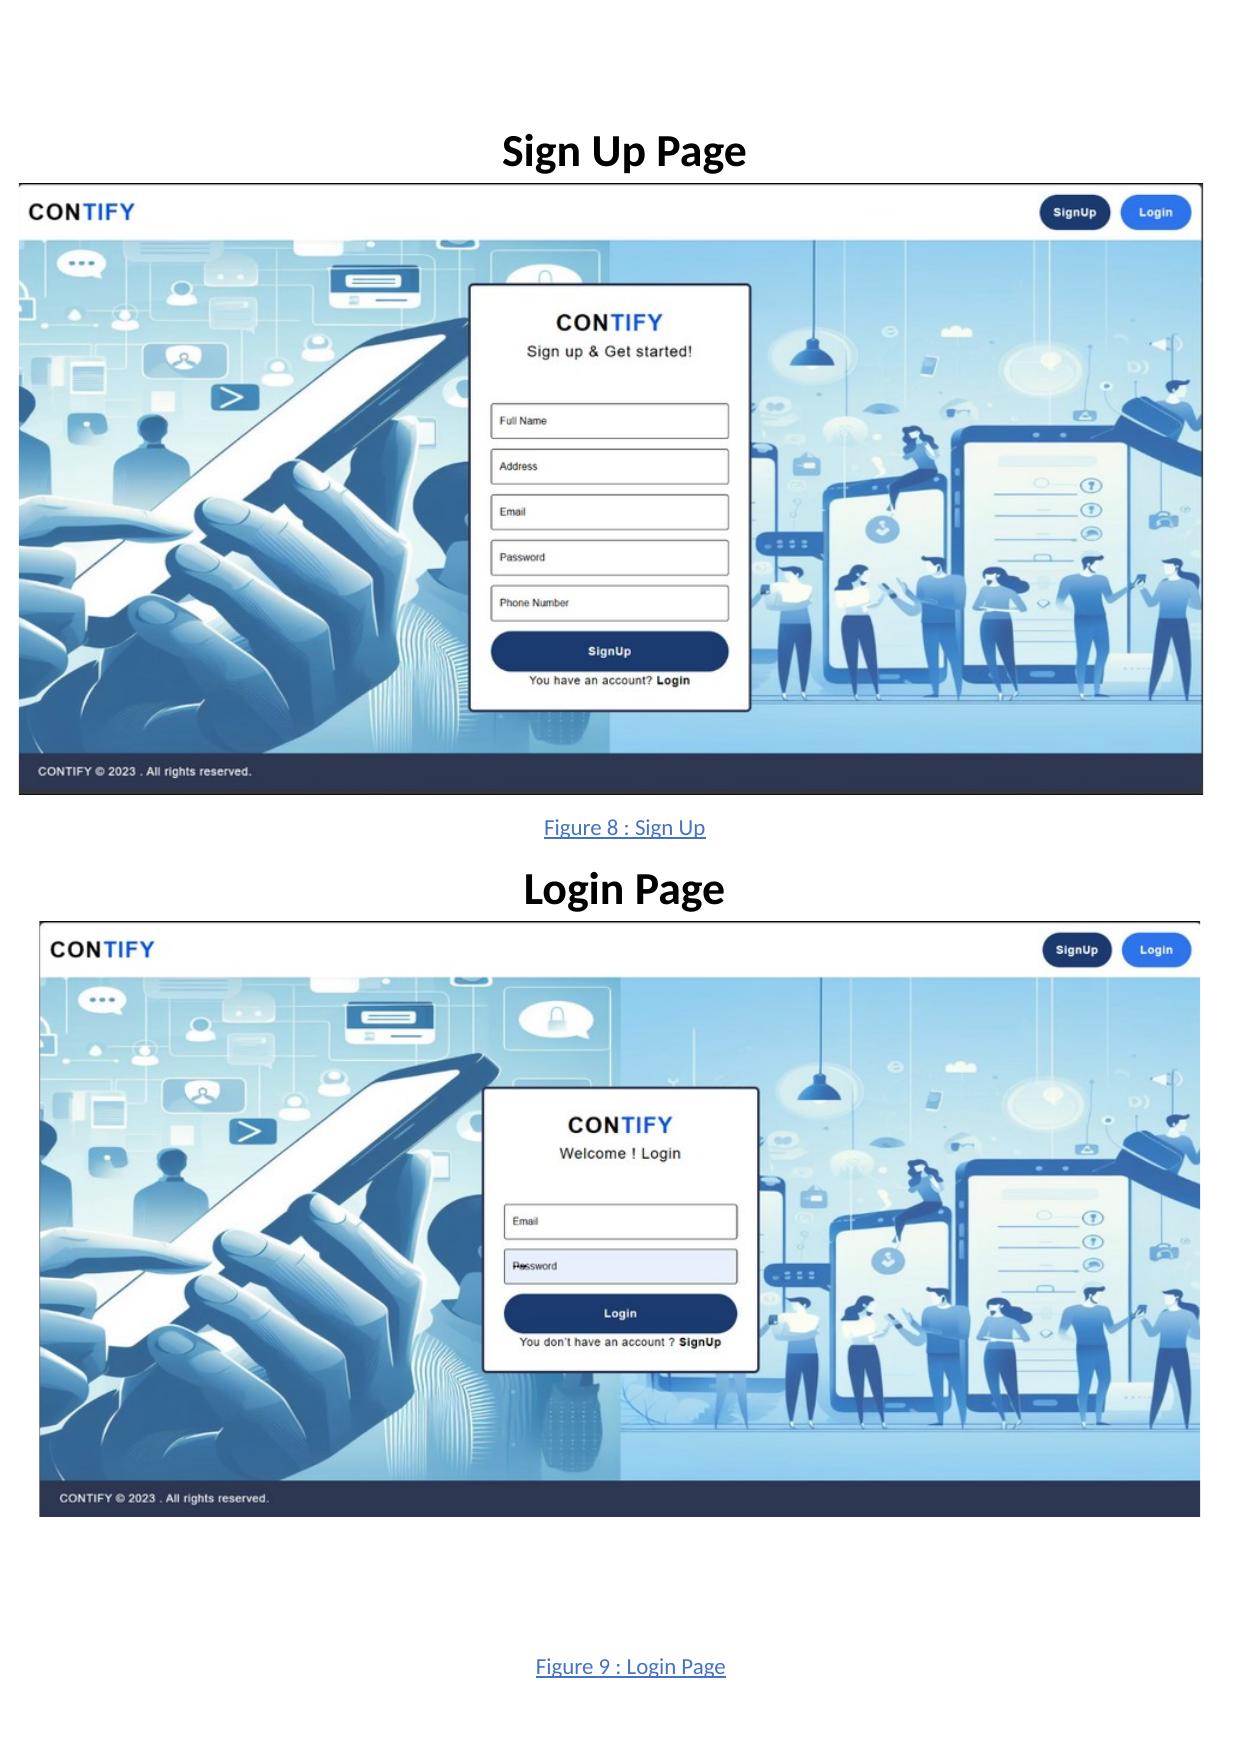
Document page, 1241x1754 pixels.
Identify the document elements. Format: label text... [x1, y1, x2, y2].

picture [18, 183, 1204, 795]
subtitle Sign Up Page [26, 122, 1222, 178]
picture [39, 921, 1201, 1517]
text Figure 8 : Sign Up [469, 813, 1222, 841]
subtitle Login Page [26, 860, 1222, 916]
text Figure 9 : Login Page [39, 1652, 1222, 1680]
